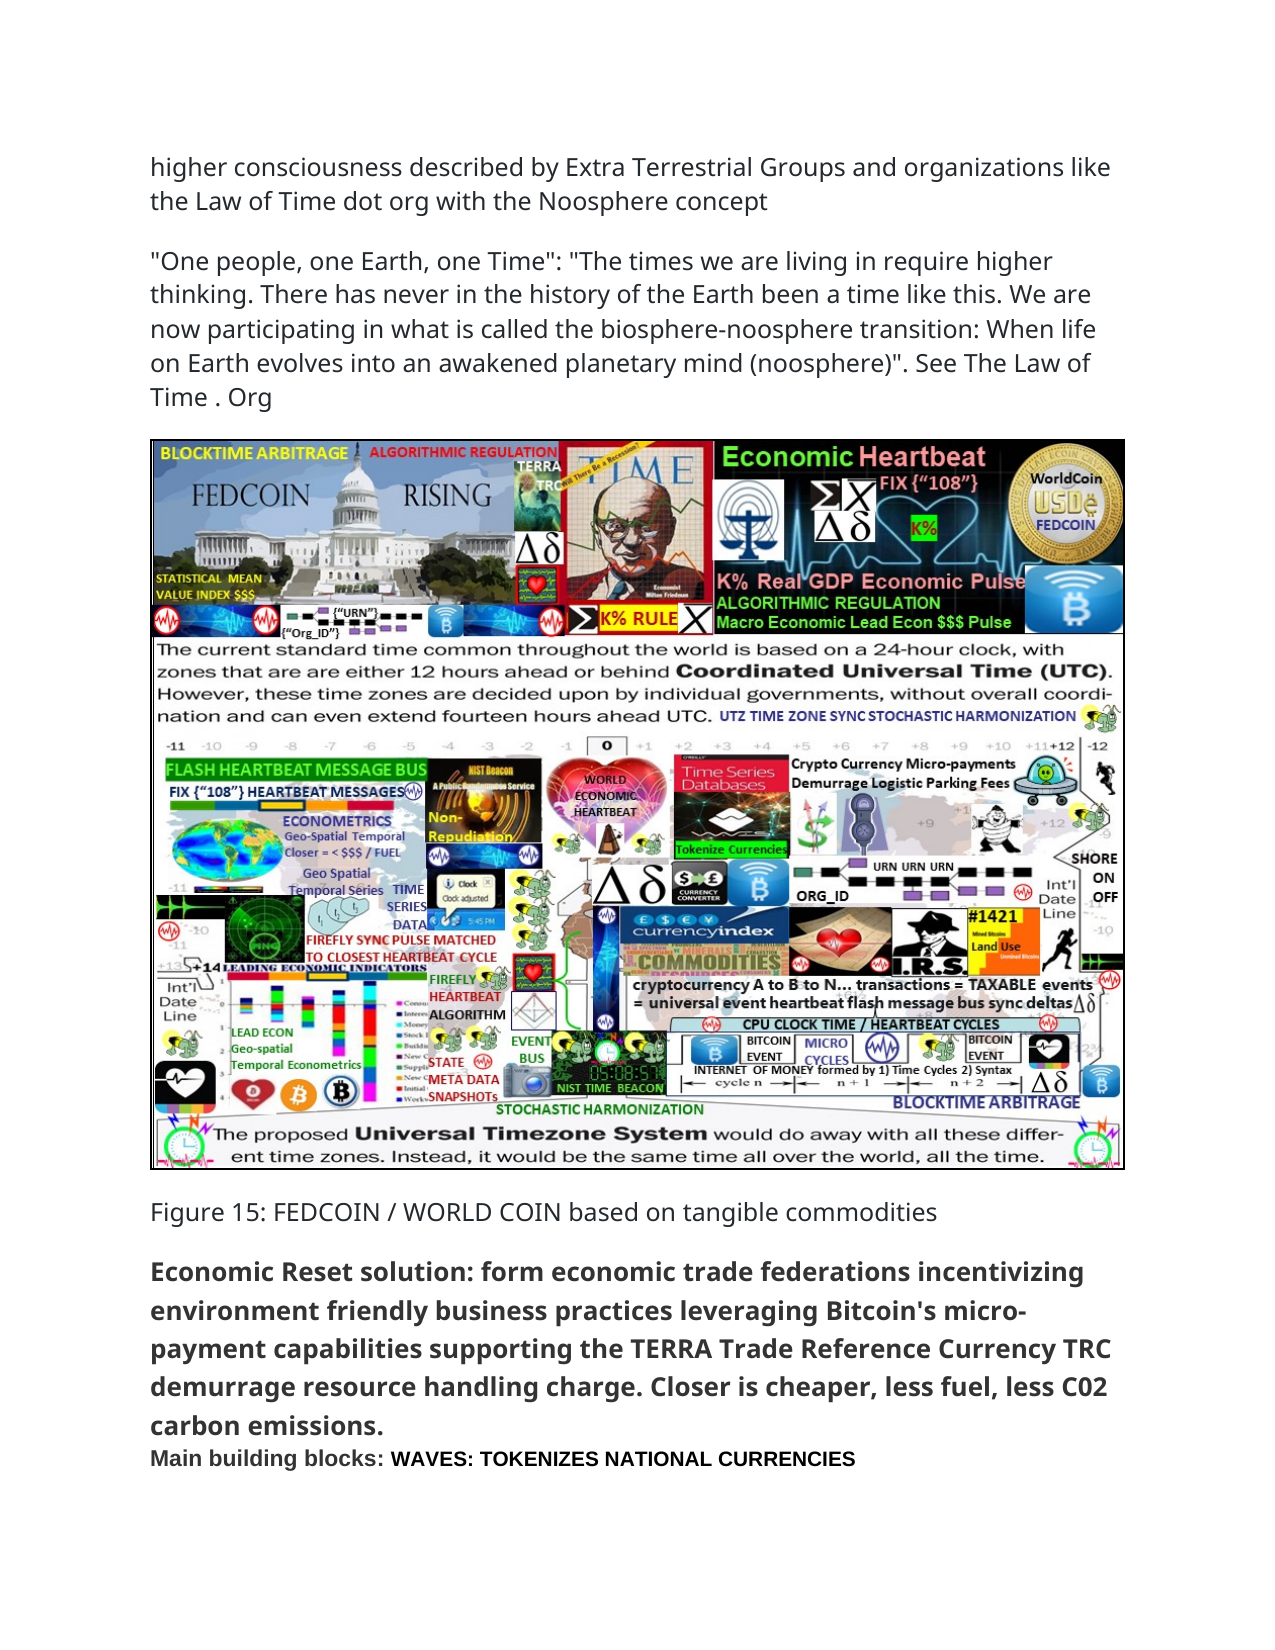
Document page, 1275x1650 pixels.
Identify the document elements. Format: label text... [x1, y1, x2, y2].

text Economic Reset solution: form economic trade federations incentivizing environment friendly business practices leveraging Bitcoin's micro-payment capabilities supporting the TERRA Trade Reference Currency TRC demurrage resource handling charge. Closer is cheaper, less fuel, less C02 carbon emissions. [150, 1254, 1125, 1443]
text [150, 150, 1125, 218]
text Main building blocks: WAVES: TOKENIZES NATIONAL CURRENCIES [150, 1445, 1125, 1472]
text "One people, one Earth, one Time": "The times we are living in require higher thinking. There has never in the history of the Earth been a time like this. We are now participating in what is called the biosphere-noosphere transition: When life on Earth evolves into an awakened planetary mind (noosphere)". See The Law of Time . Org [150, 243, 1125, 413]
text Figure 15: FEDCOIN / WORLD COIN based on tangible commodities [150, 1195, 1125, 1229]
picture [152, 441, 1123, 1168]
